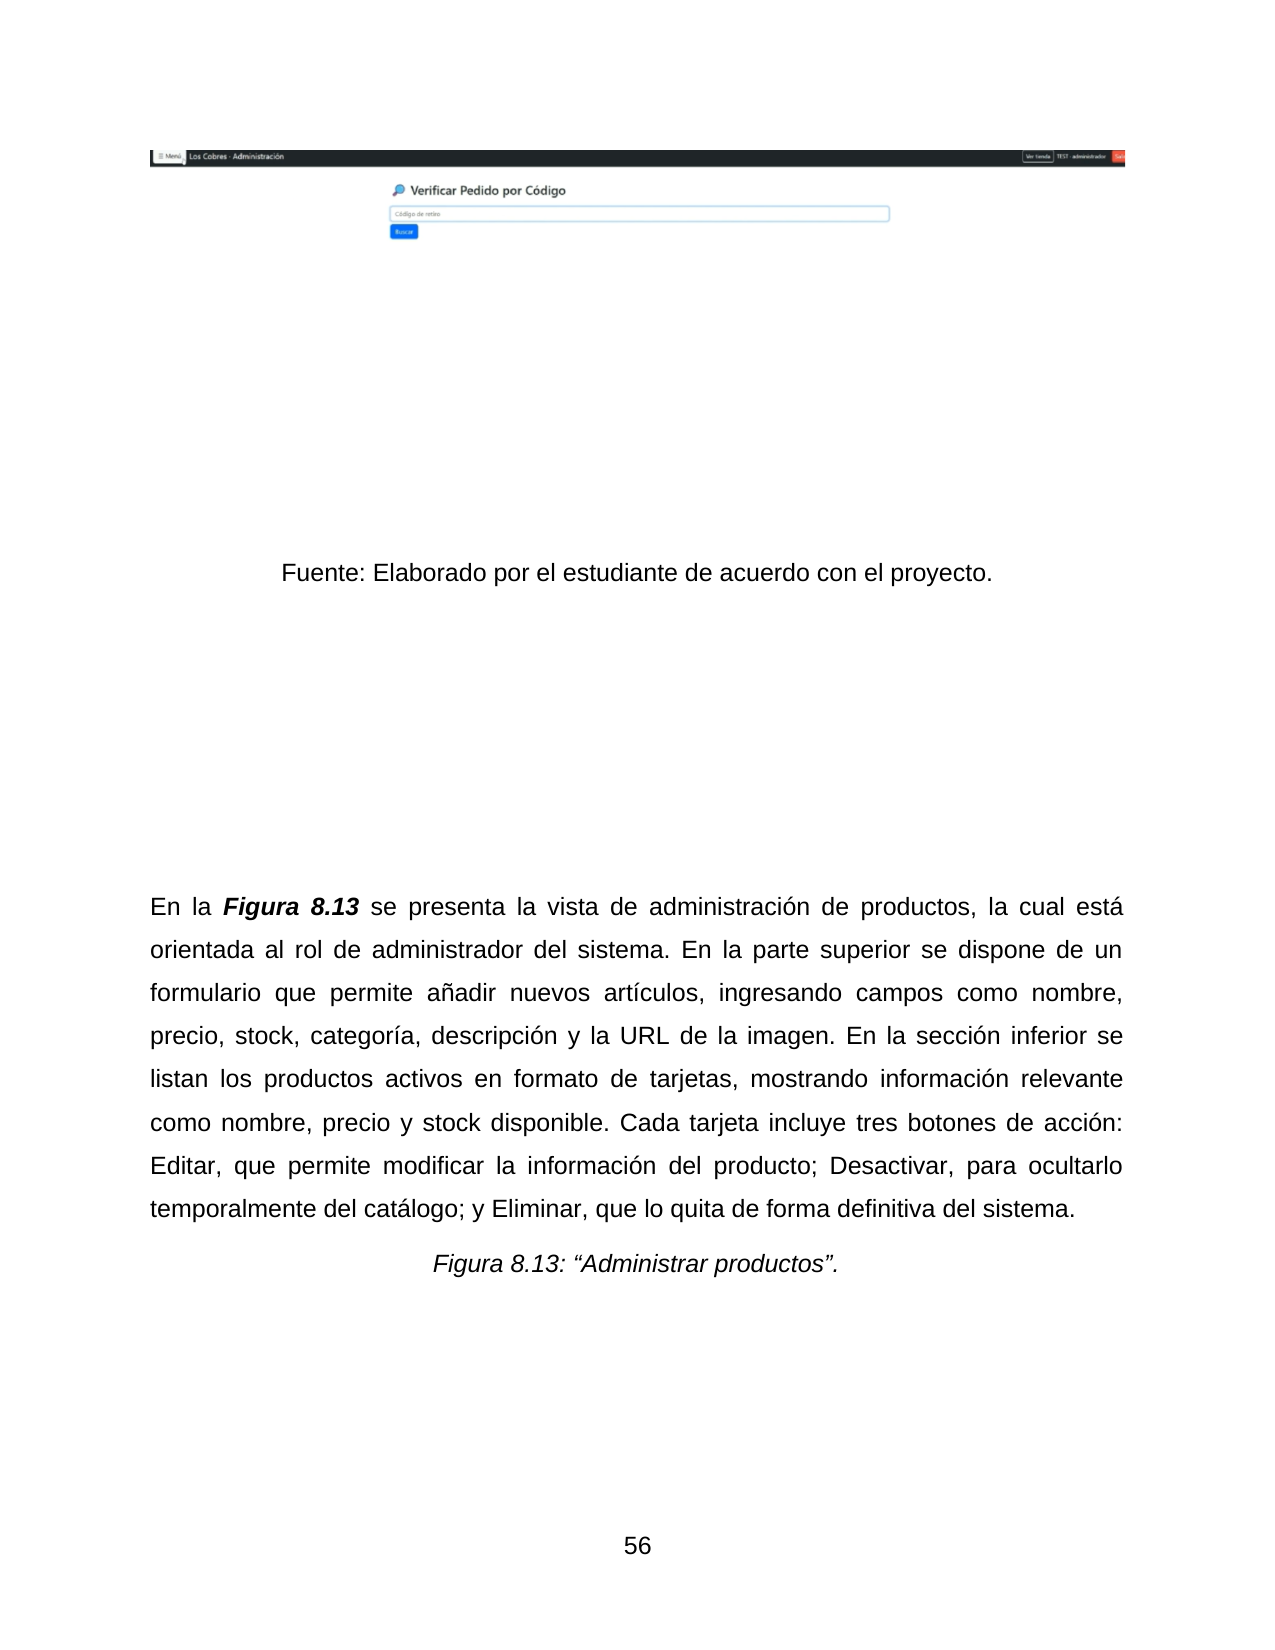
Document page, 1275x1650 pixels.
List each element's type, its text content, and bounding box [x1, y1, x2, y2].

text En la Figura 8.13 se presenta la vista de administración de productos, la cual está orientada al rol de administrador del sistema. En la parte superior se dispone de un formulario que permite añadir nuevos artículos, ingresando campos como nombre, precio, stock, categoría, descripción y la URL de la imagen. En la sección inferior se listan los productos activos en formato de tarjetas, mostrando información relevante como nombre, precio y stock disponible. Cada tarjeta incluye tres botones de acción: Editar, que permite modificar la información del producto; Desactivar, para ocultarlo temporalmente del catálogo; y Eliminar, que lo quita de forma definitiva del sistema. [150, 892, 1125, 1222]
text Figura 8.13: “Administrar productos”. [150, 1249, 1125, 1278]
text Fuente: Elaborado por el estudiante de acuerdo con el proyecto. [150, 558, 1125, 587]
picture [150, 150, 1125, 532]
